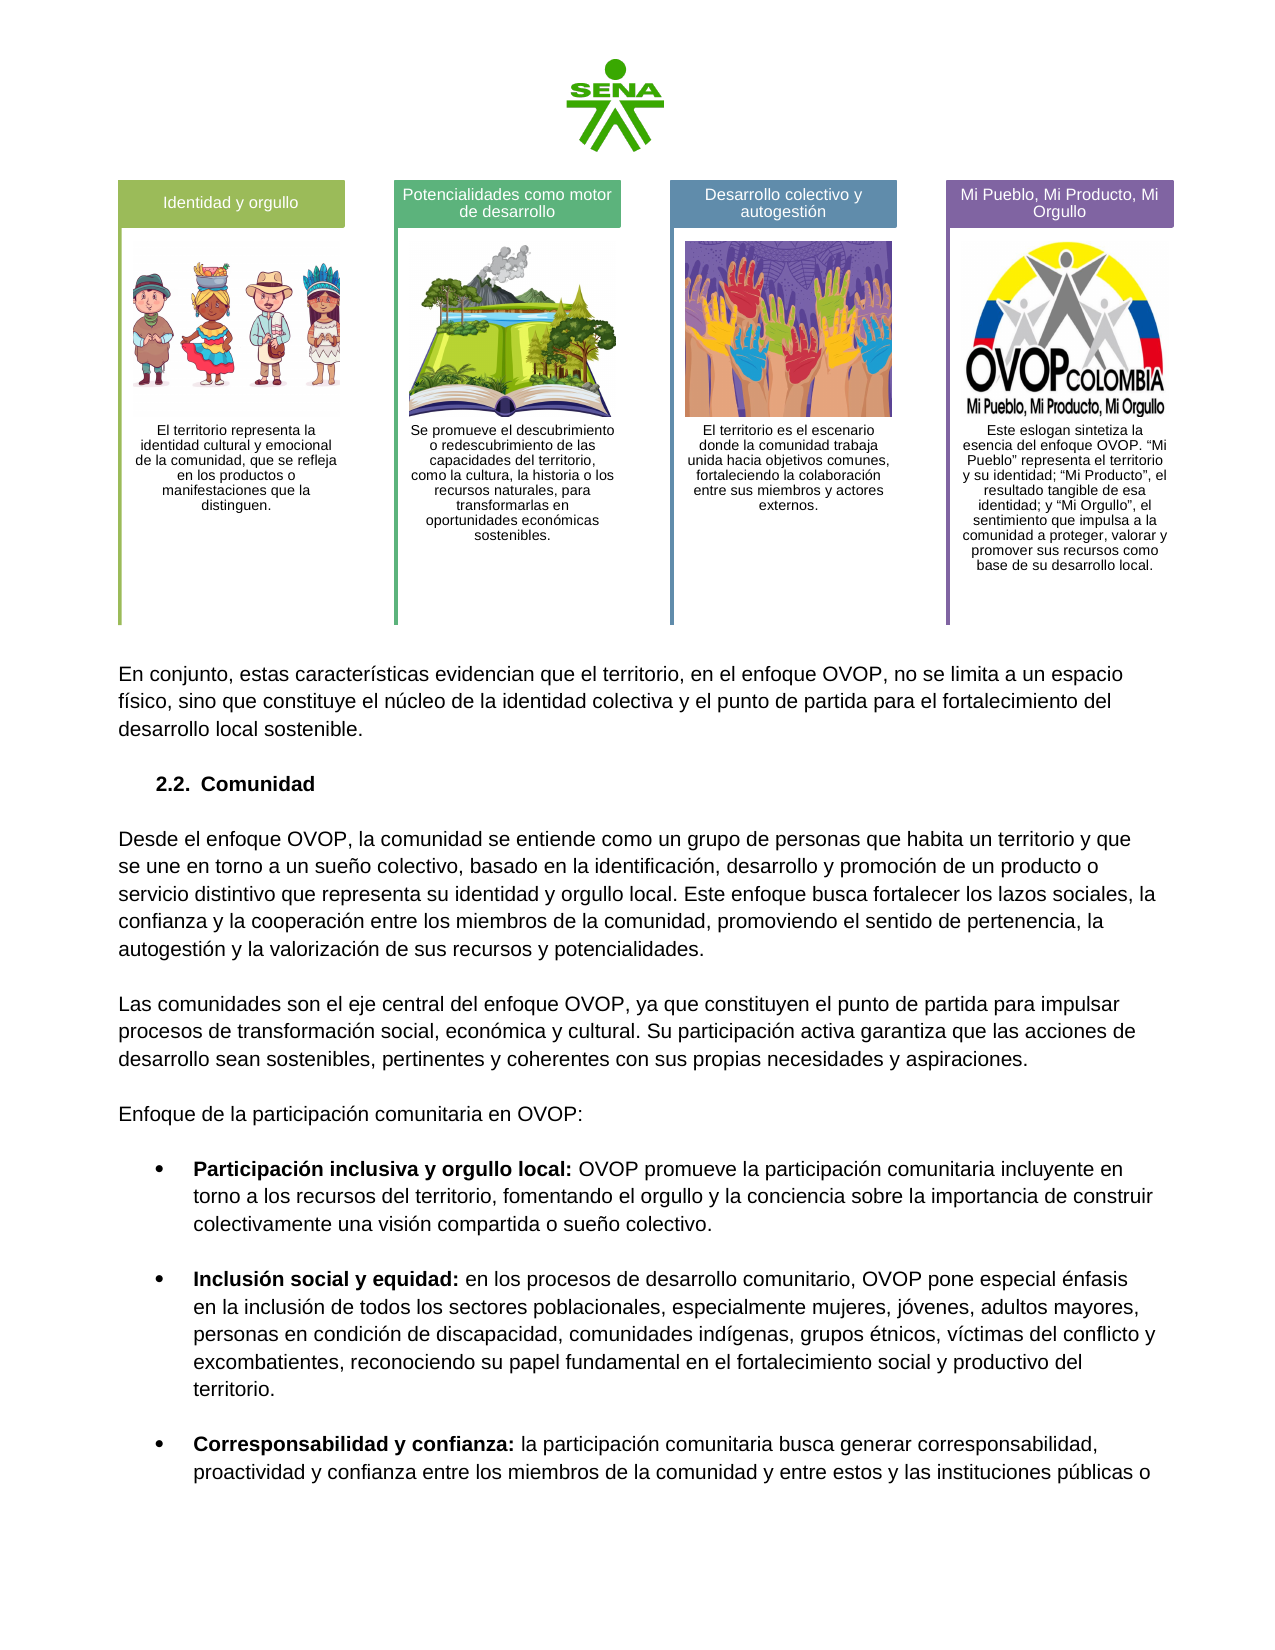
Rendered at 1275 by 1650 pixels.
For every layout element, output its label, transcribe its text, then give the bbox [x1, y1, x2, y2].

list Comunidad [156, 772, 1157, 796]
text Enfoque de la participación comunitaria en OVOP: [118, 1102, 1157, 1126]
text Desde el enfoque OVOP, la comunidad se entiende como un grupo de personas que habita un territorio y que se une en torno a un sueño colectivo, basado en la identificación, desarrollo y promoción de un producto o servicio distintivo que representa su identidad y orgullo local. Este enfoque busca fortalecer los lazos sociales, la confianza y la cooperación entre los miembros de la comunidad, promoviendo el sentido de pertenencia, la autogestión y la valorización de sus recursos y potencialidades. [118, 827, 1157, 961]
text En conjunto, estas características evidencian que el territorio, en el enfoque OVOP, no se limita a un espacio físico, sino que constituye el núcleo de la identidad colectiva y el punto de partida para el fortalecimiento del desarrollo local sostenible. [118, 662, 1157, 741]
text Las comunidades son el eje central del enfoque OVOP, ya que constituyen el punto de partida para impulsar procesos de transformación social, económica y cultural. Su participación activa garantiza que las acciones de desarrollo sean sostenibles, pertinentes y coherentes con sus propias necesidades y aspiraciones. [118, 992, 1157, 1071]
picture [409, 241, 616, 417]
picture [685, 241, 892, 417]
picture [133, 241, 340, 417]
list Participación inclusiva y orgullo local: OVOP promueve la participación comunitaria incluyente en torno a los recursos del territorio, fomentando el orgullo y la conciencia sobre la importancia de construir colectivamente una visión compartida o sueño colectivo. [156, 1157, 1157, 1236]
picture [566, 59, 664, 152]
list Inclusión social y equidad: en los procesos de desarrollo comunitario, OVOP pone especial énfasis en la inclusión de todos los sectores poblacionales, especialmente mujeres, jóvenes, adultos mayores, personas en condición de discapacidad, comunidades indígenas, grupos étnicos, víctimas del conflicto y excombatientes, reconociendo su papel fundamental en el fortalecimiento social y productivo del territorio. [156, 1267, 1157, 1401]
picture [961, 241, 1169, 417]
